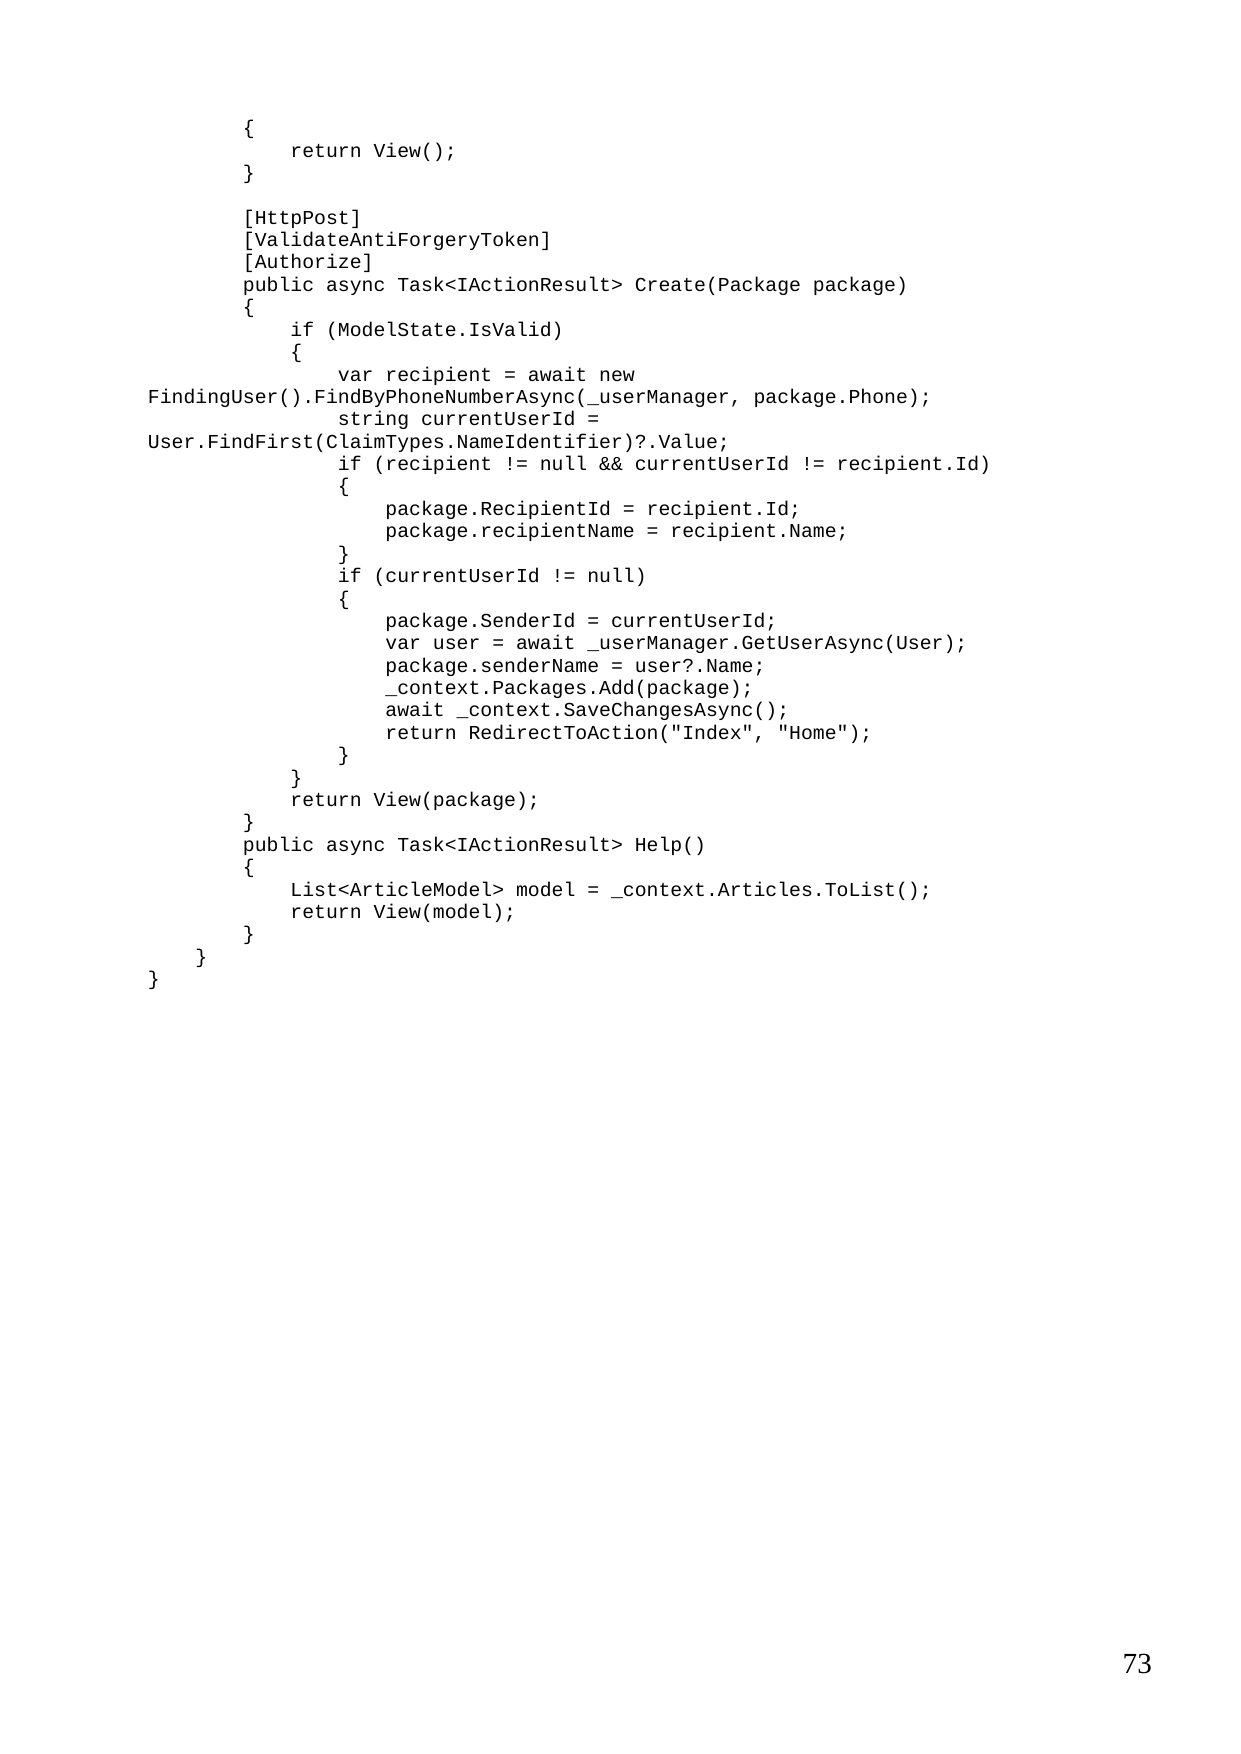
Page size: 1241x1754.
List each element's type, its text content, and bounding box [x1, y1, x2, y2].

text package.recipientName = recipient.Name; [148, 521, 1152, 544]
text return View(model); [148, 902, 1152, 924]
text package.RecipientId = recipient.Id; [148, 499, 1152, 521]
text } [148, 163, 1152, 185]
text { [148, 588, 1152, 611]
text { [148, 476, 1152, 499]
text [Authorize] [148, 252, 1152, 275]
text } [148, 812, 1152, 835]
text } [148, 768, 1152, 790]
text [ValidateAntiForgeryToken] [148, 230, 1152, 252]
text { [148, 342, 1152, 364]
text } [148, 544, 1152, 566]
text public async Task<IActionResult> Create(Package package) [148, 275, 1152, 297]
text return View(); [148, 141, 1152, 163]
text } [148, 924, 1152, 947]
text List<ArticleModel> model = _context.Articles.ToList(); [148, 879, 1152, 902]
text package.SenderId = currentUserId; [148, 611, 1152, 633]
text return View(package); [148, 790, 1152, 812]
text { [148, 118, 1152, 141]
text var recipient = await new FindingUser().FindByPhoneNumberAsync(_userManager, package.Phone); [148, 364, 1152, 409]
text [HttpPost] [148, 208, 1152, 230]
text return RedirectToAction("Index", "Home"); [148, 723, 1152, 745]
text package.senderName = user?.Name; [148, 656, 1152, 678]
text if (ModelState.IsValid) [148, 320, 1152, 342]
text } [148, 745, 1152, 768]
text } [148, 947, 1152, 969]
text await _context.SaveChangesAsync(); [148, 700, 1152, 723]
text _context.Packages.Add(package); [148, 678, 1152, 700]
text var user = await _userManager.GetUserAsync(User); [148, 633, 1152, 656]
text { [148, 857, 1152, 879]
text } [148, 969, 1152, 992]
text public async Task<IActionResult> Help() [148, 835, 1152, 857]
text if (recipient != null && currentUserId != recipient.Id) [148, 454, 1152, 476]
text string currentUserId = User.FindFirst(ClaimTypes.NameIdentifier)?.Value; [148, 409, 1152, 454]
text { [148, 297, 1152, 320]
text if (currentUserId != null) [148, 566, 1152, 588]
